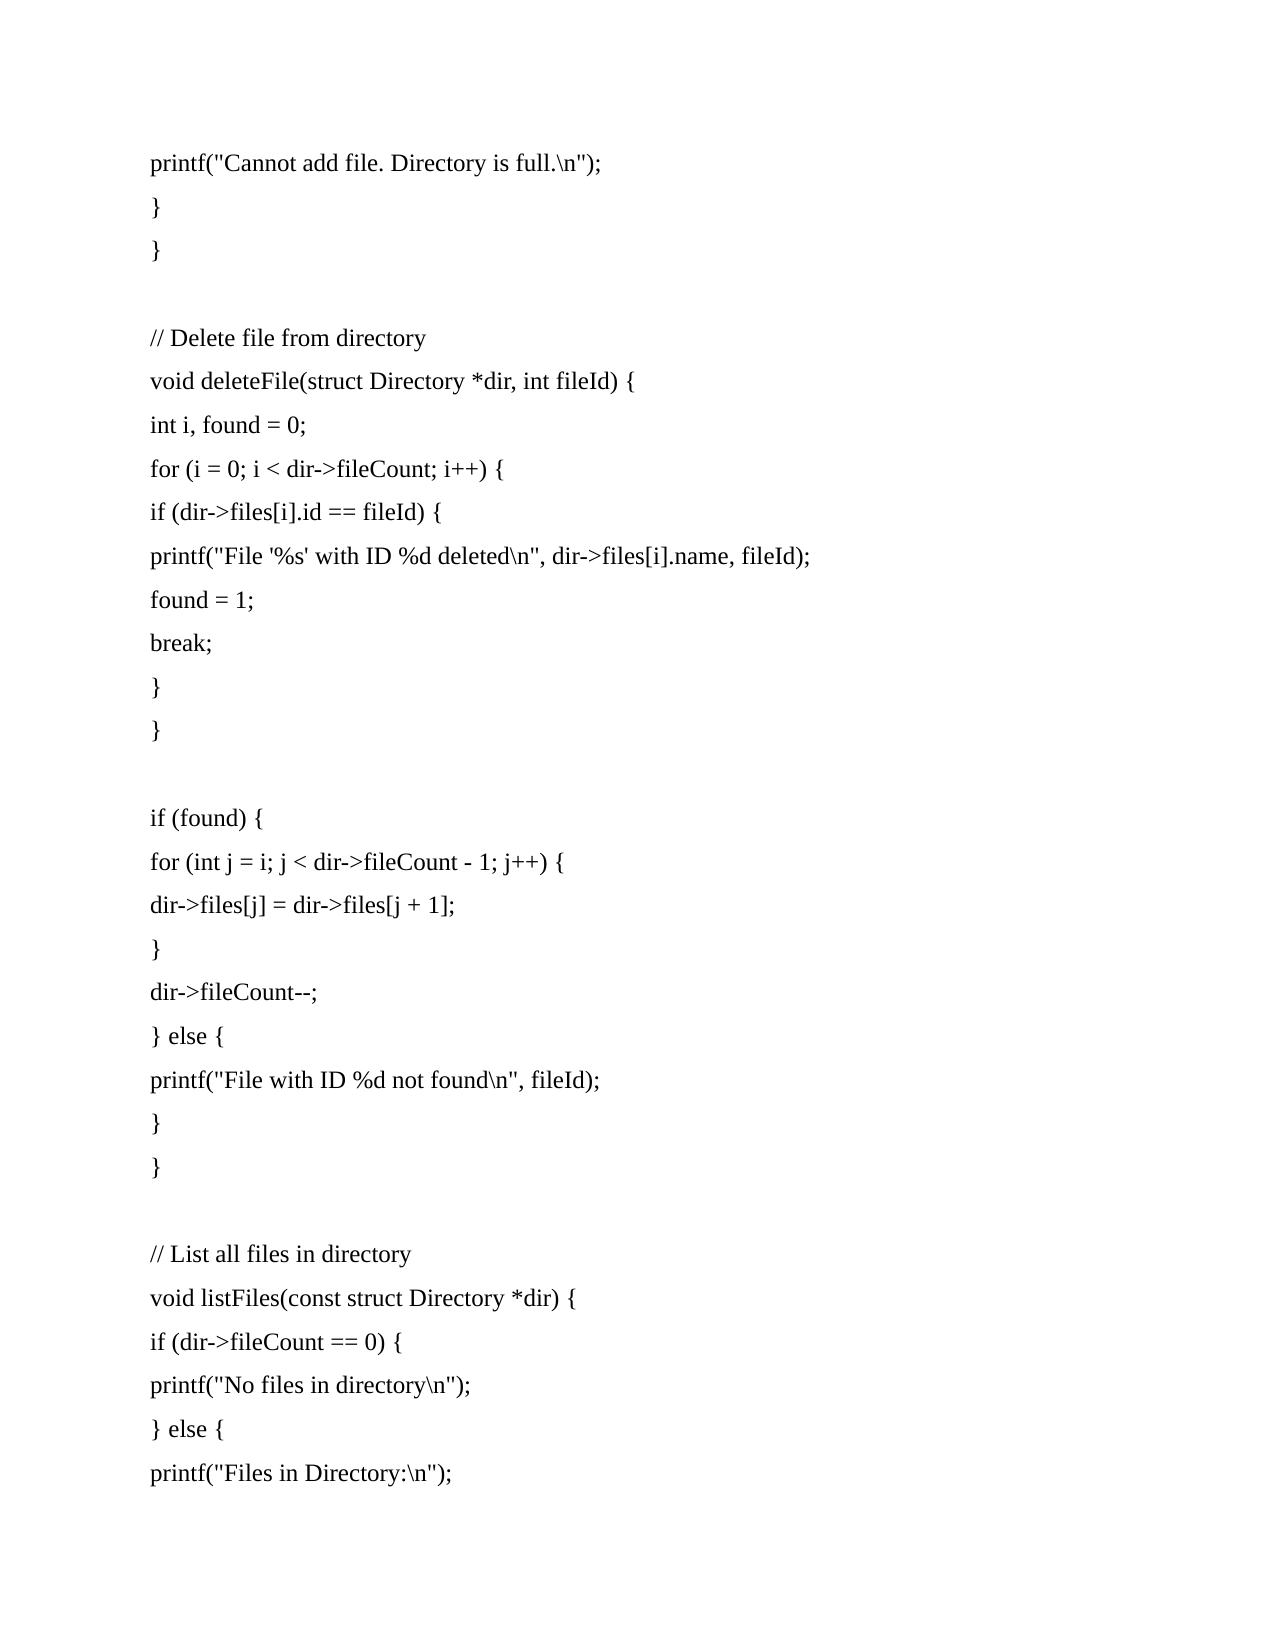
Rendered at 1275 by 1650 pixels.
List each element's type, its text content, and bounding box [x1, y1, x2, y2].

text } [150, 1154, 1125, 1181]
text for (int j = i; j < dir->fileCount - 1; j++) { [150, 848, 1125, 875]
text for (i = 0; i < dir->fileCount; i++) { [150, 456, 1125, 482]
text break; [150, 630, 1125, 657]
text printf("No files in directory\n"); [150, 1372, 1125, 1399]
text found = 1; [150, 586, 1125, 613]
text // List all files in directory [150, 1241, 1125, 1268]
text if (found) { [150, 805, 1125, 832]
text printf("File '%s' with ID %d deleted\n", dir->files[i].name, fileId); [150, 543, 1125, 570]
text } [150, 674, 1125, 701]
text void deleteFile(struct Directory *dir, int fileId) { [150, 368, 1125, 395]
text printf("Cannot add file. Directory is full.\n"); [150, 150, 1125, 177]
text } [150, 936, 1125, 963]
text } else { [150, 1416, 1125, 1443]
text dir->fileCount--; [150, 979, 1125, 1006]
text void listFiles(const struct Directory *dir) { [150, 1285, 1125, 1312]
text printf("File with ID %d not found\n", fileId); [150, 1067, 1125, 1093]
text } [150, 194, 1125, 221]
text // Delete file from directory [150, 324, 1125, 352]
text int i, found = 0; [150, 412, 1125, 439]
text printf("Files in Directory:\n"); [150, 1459, 1125, 1486]
text } [150, 717, 1125, 744]
text if (dir->fileCount == 0) { [150, 1328, 1125, 1355]
text } [150, 237, 1125, 264]
text } [150, 1110, 1125, 1137]
text dir->files[j] = dir->files[j + 1]; [150, 892, 1125, 919]
text if (dir->files[i].id == fileId) { [150, 499, 1125, 526]
text } else { [150, 1023, 1125, 1050]
